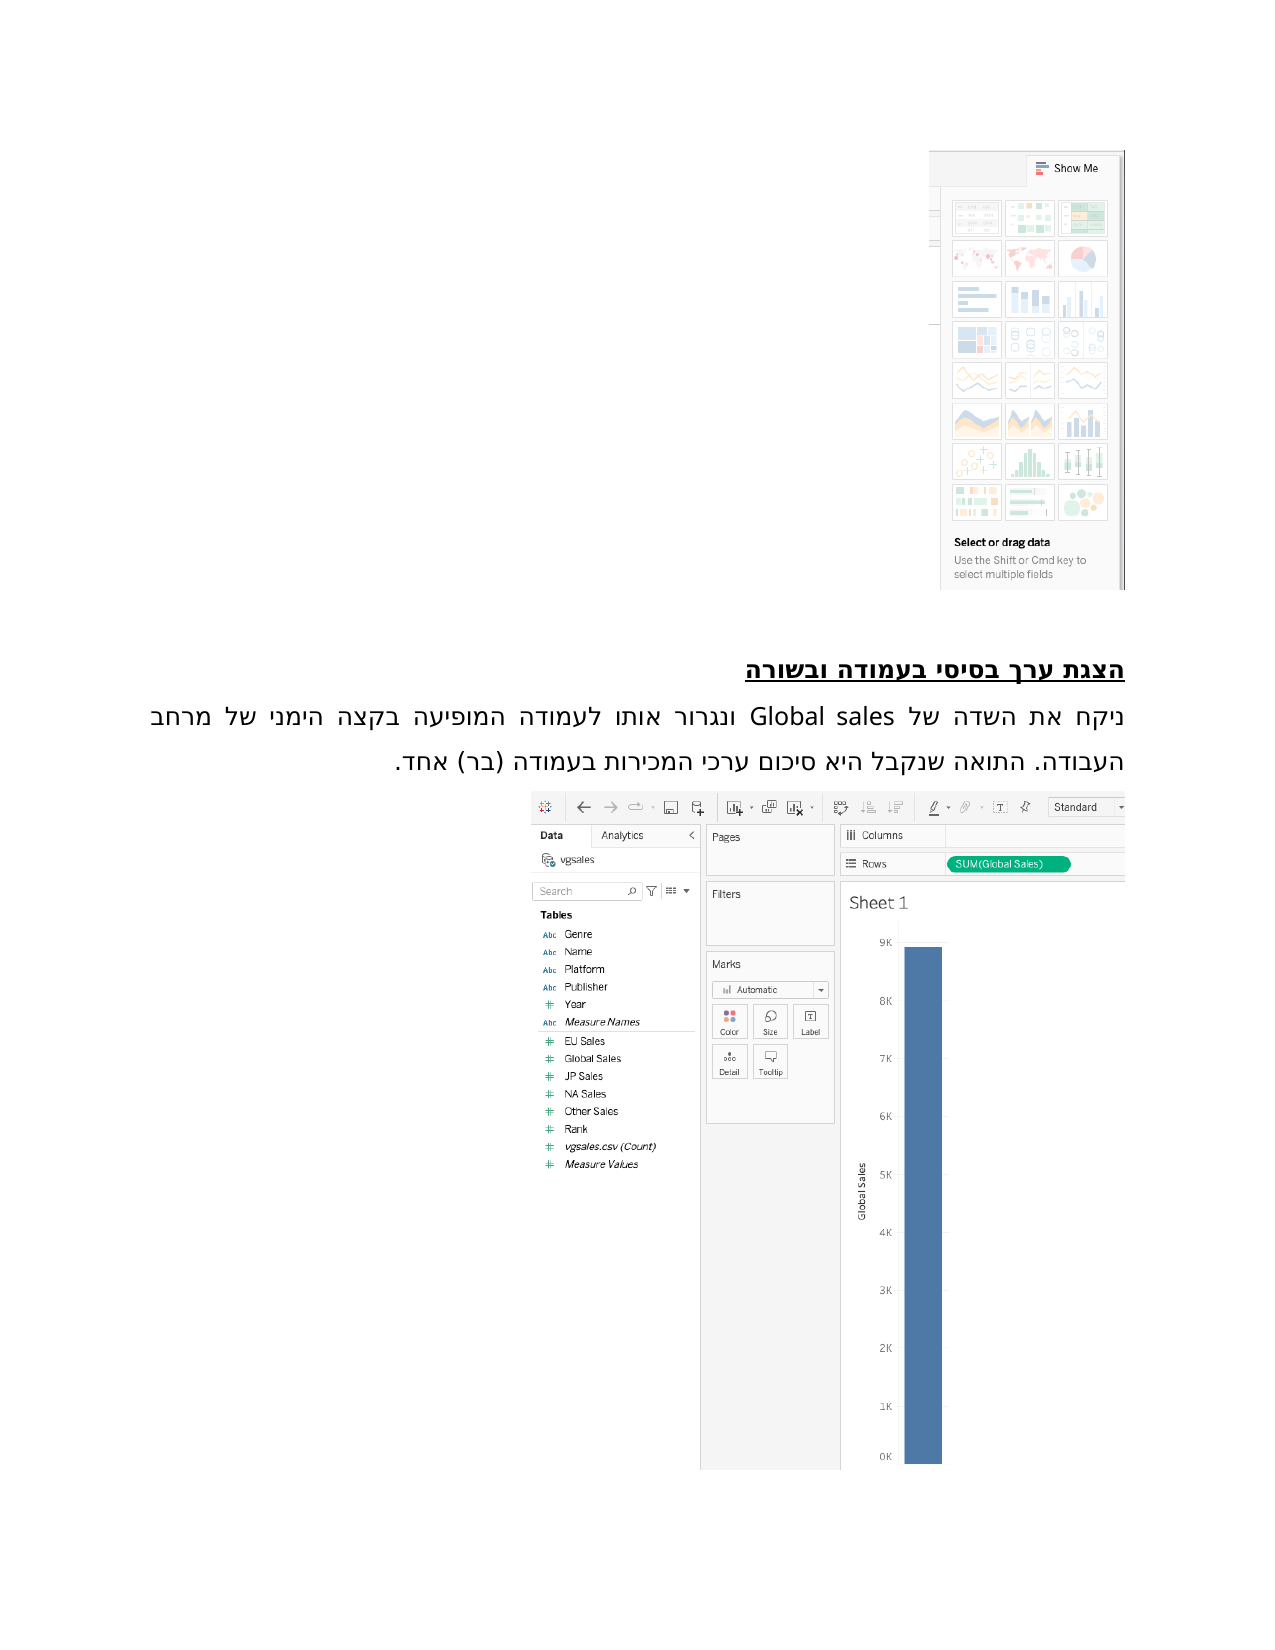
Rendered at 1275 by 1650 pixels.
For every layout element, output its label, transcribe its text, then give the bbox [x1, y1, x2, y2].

text הצגת ערך בסיסי בעמודה ובשורה [150, 655, 1125, 684]
picture [530, 791, 1125, 1470]
picture [928, 150, 1125, 590]
text ניקח את השדה של Global sales ונגרור אותו לעמודה המופיעה בקצה הימני של מרחב העבודה. התואה שנקבל היא סיכום ערכי המכירות בעמודה (בר) אחד. [150, 699, 1125, 777]
